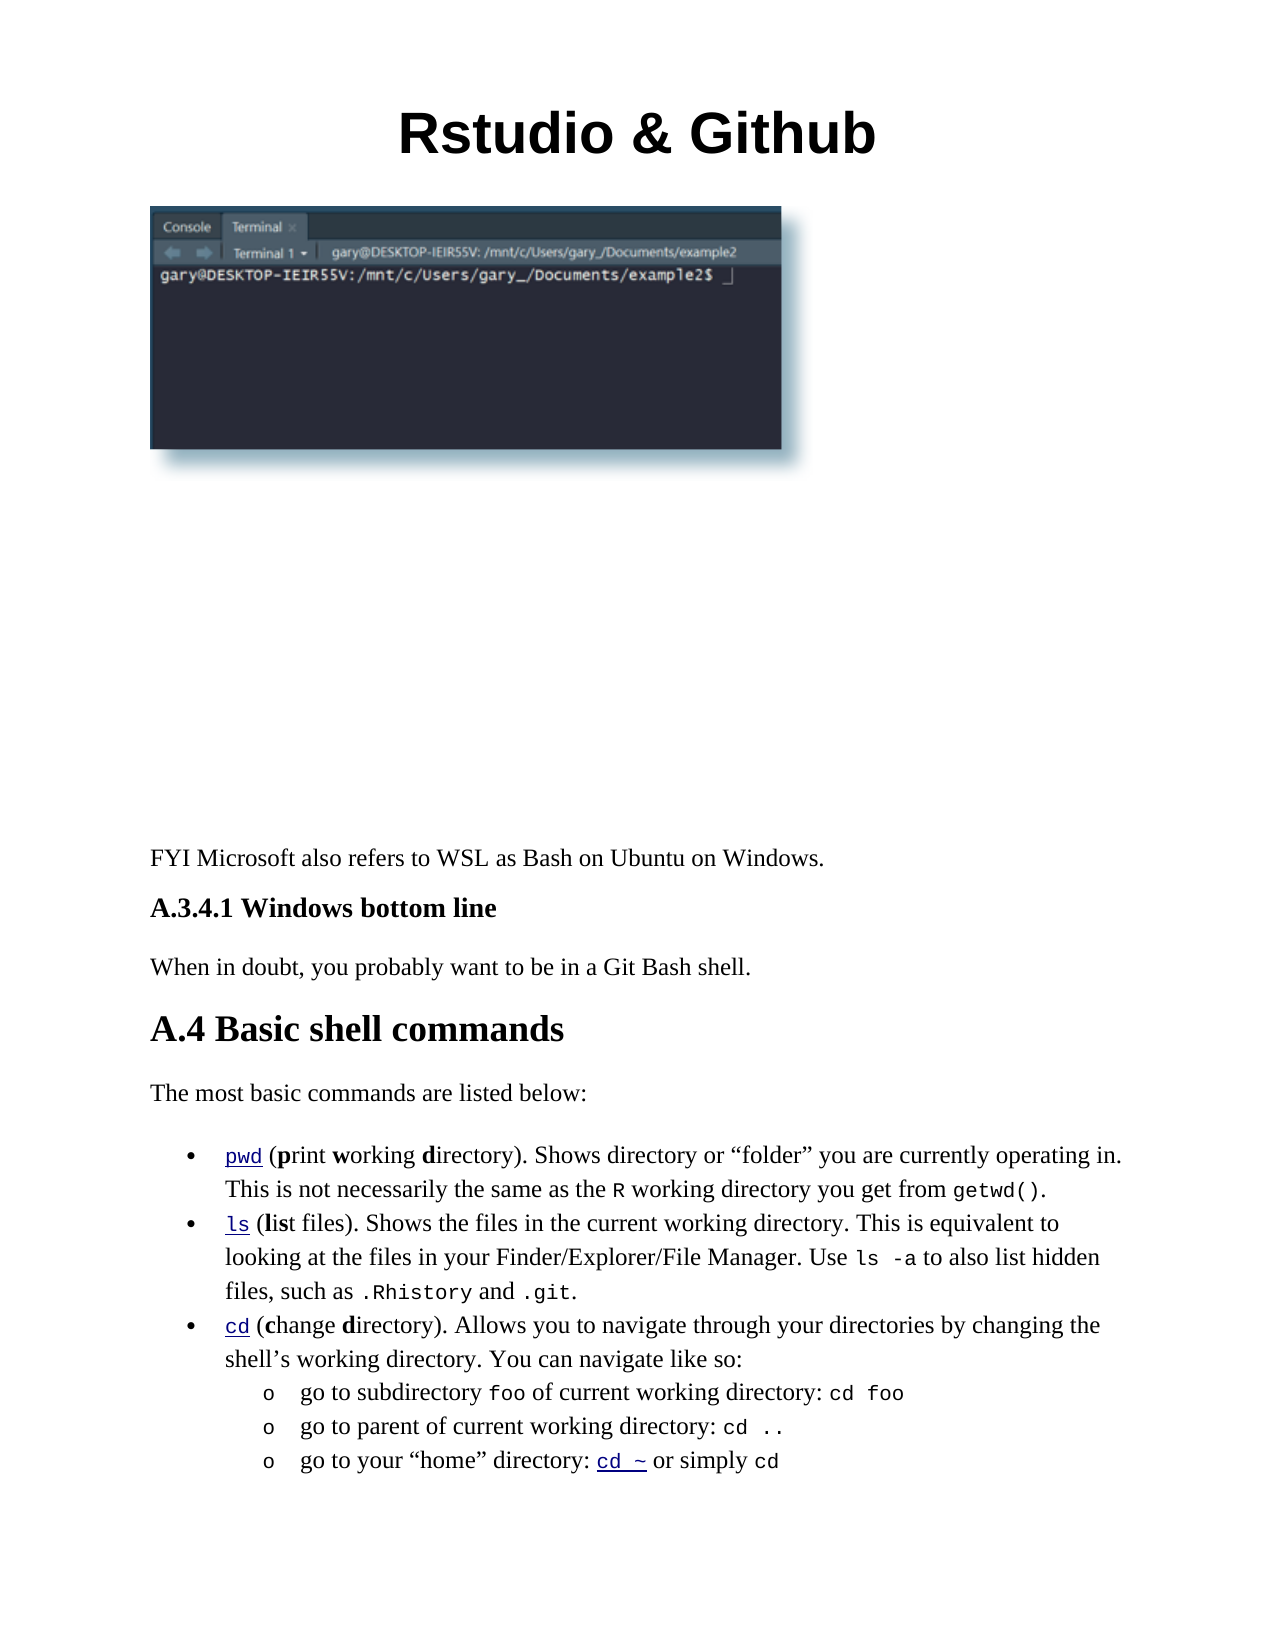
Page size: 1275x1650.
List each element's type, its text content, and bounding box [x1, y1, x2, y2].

text FYI Microsoft also refers to WSL as Bash on Ubuntu on Windows. [150, 843, 1125, 872]
subtitle A.3.4.1 Windows bottom line [150, 891, 1125, 923]
list pwd (print working directory). Shows directory or “folder” you are currently operating in. This is not necessarily the same as the R working directory you get from getwd(). [187, 1141, 1125, 1204]
text When in doubt, you probably want to be in a Git Bash shell. [150, 952, 1125, 981]
list cd (change directory). Allows you to navigate through your directories by changing the shell’s working directory. You can navigate like so: [187, 1310, 1125, 1373]
list go to subdirectory foo of current working directory: cd foo [262, 1377, 1125, 1407]
subtitle A.4 Basic shell commands [150, 1006, 1125, 1049]
list go to parent of current working directory: cd .. [262, 1411, 1125, 1441]
list ls (list files). Shows the files in the current working directory. This is equivalent to looking at the files in your Finder/Explorer/File Manager. Use ls -a to also list hidden files, such as .Rhistory and .git. [187, 1208, 1125, 1306]
list go to your “home” directory: cd ~ or simply cd [262, 1445, 1125, 1474]
picture [150, 206, 813, 481]
text The most basic commands are listed below: [150, 1078, 1125, 1107]
